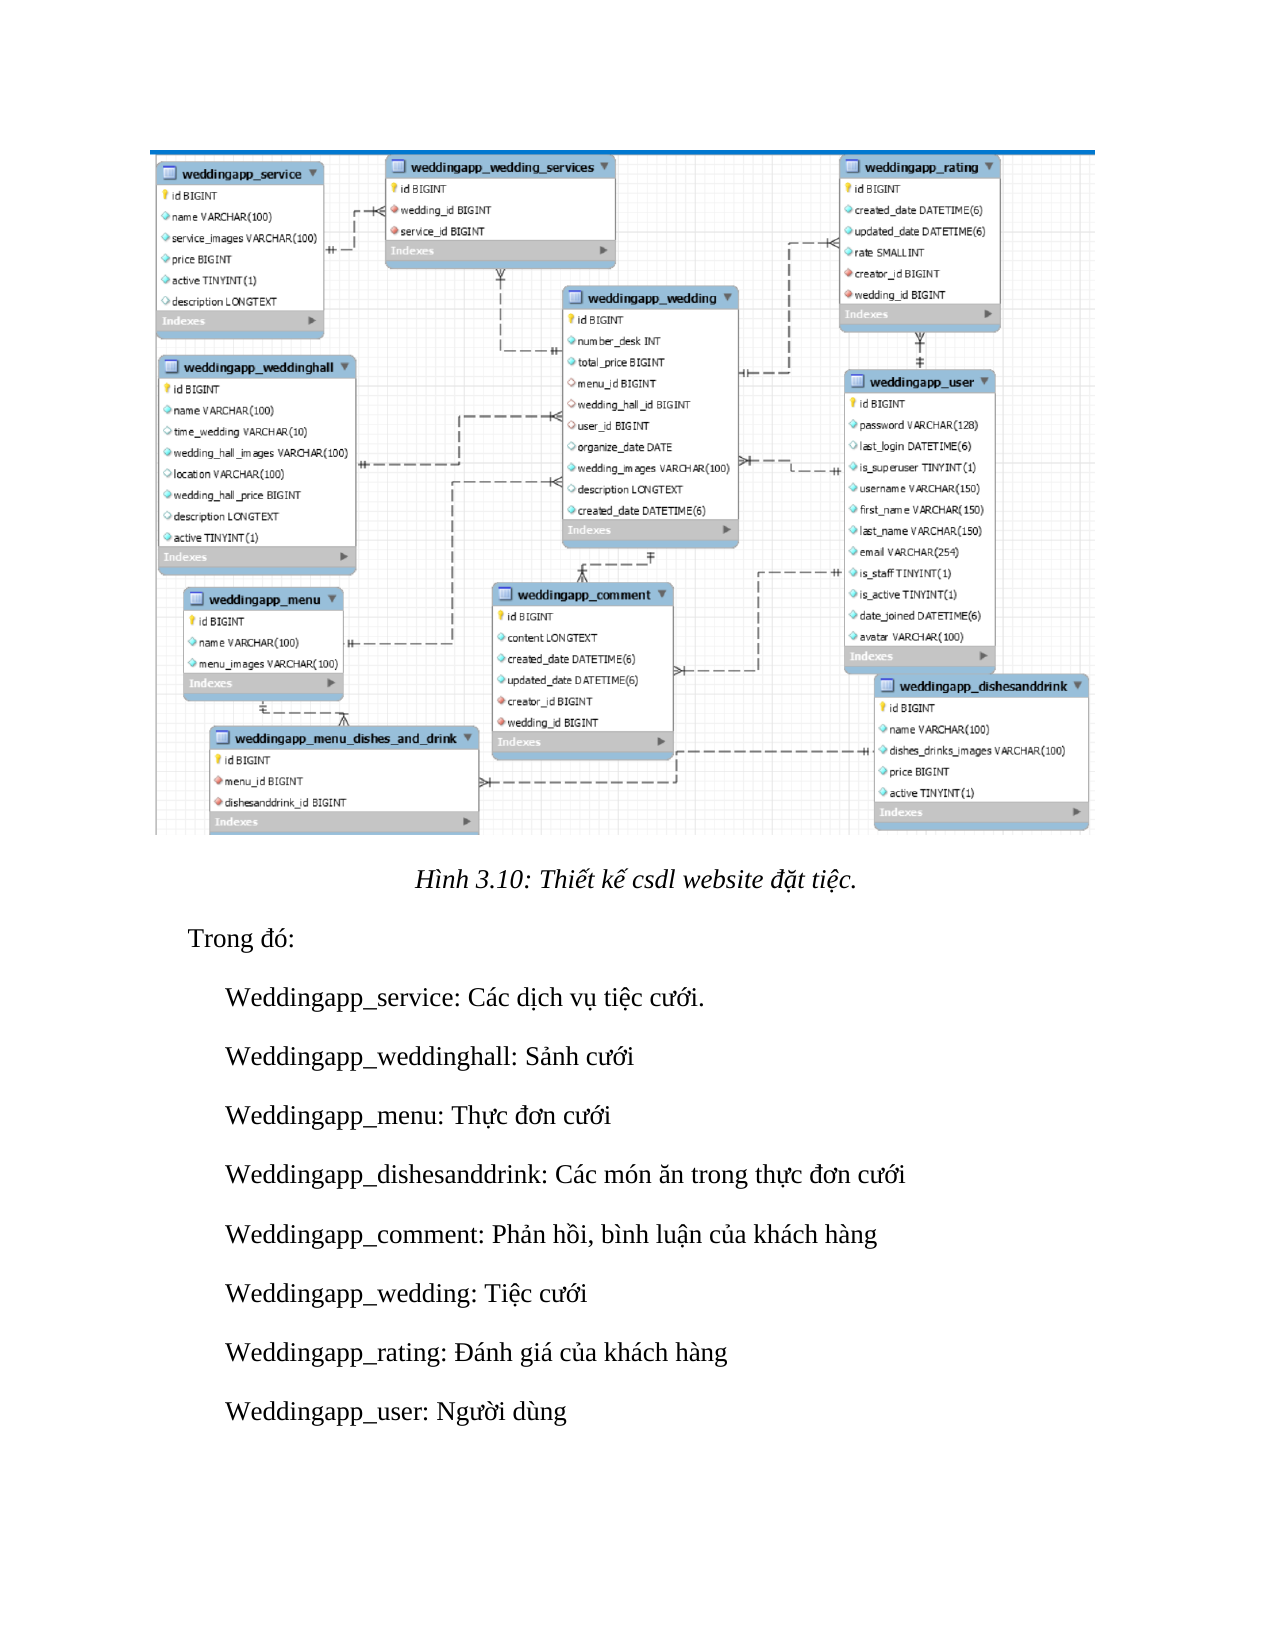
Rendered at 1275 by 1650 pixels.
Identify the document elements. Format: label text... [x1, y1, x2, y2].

text Weddingapp_user: Người dùng [187, 1395, 1125, 1426]
text Weddingapp_weddinghall: Sảnh cưới [187, 1040, 1125, 1071]
text Weddingapp_comment: Phản hồi, bình luận của khách hàng [187, 1218, 1125, 1249]
text Trong đó: [187, 922, 1125, 953]
text Hình 3.10: Thiết kế csdl website đặt tiệc. [150, 863, 1125, 894]
text Weddingapp_wedding: Tiệc cưới [187, 1277, 1125, 1308]
text Weddingapp_dishesanddrink: Các món ăn trong thực đơn cưới [187, 1159, 1125, 1190]
picture [150, 150, 1095, 835]
text Weddingapp_menu: Thực đơn cưới [187, 1099, 1125, 1131]
text Weddingapp_service: Các dịch vụ tiệc cưới. [187, 981, 1125, 1012]
text Weddingapp_rating: Đánh giá của khách hàng [187, 1336, 1125, 1367]
